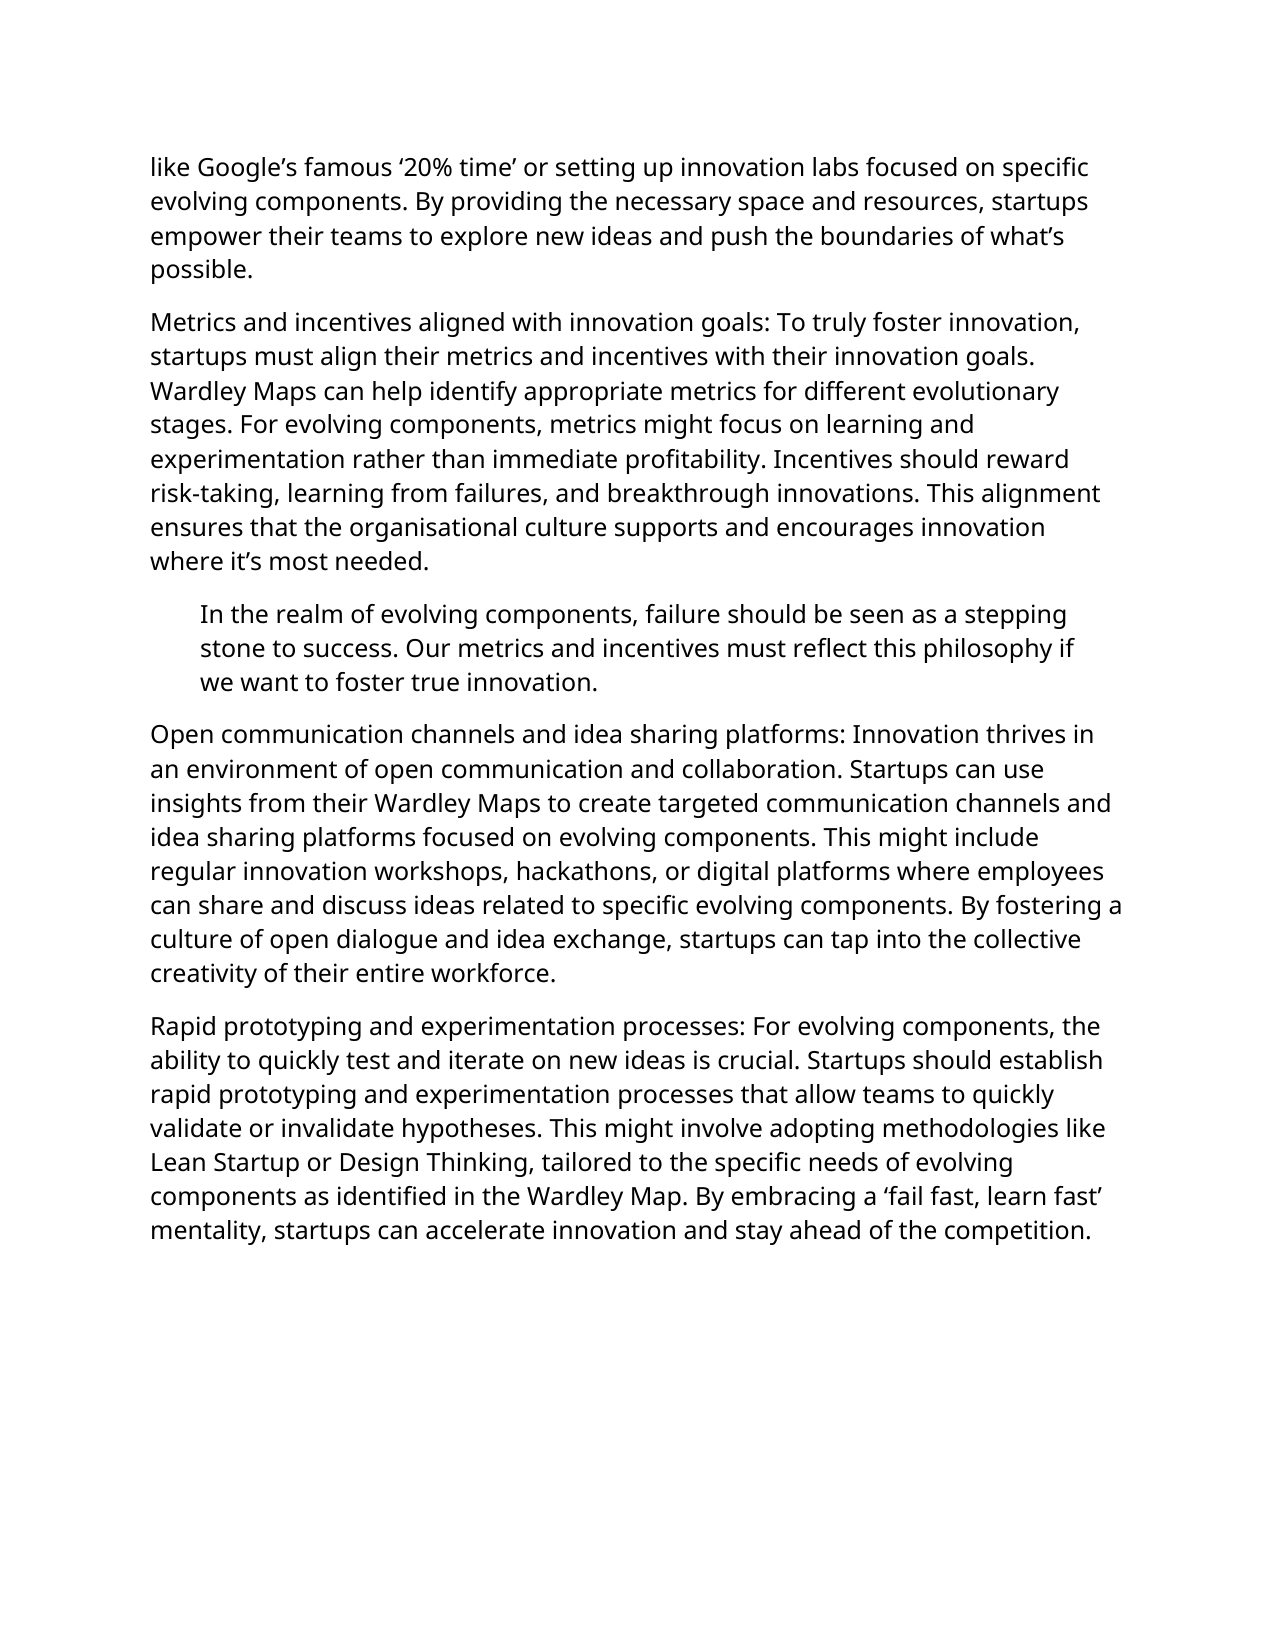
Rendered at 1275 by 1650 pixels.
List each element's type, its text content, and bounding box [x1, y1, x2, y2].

text Rapid prototyping and experimentation processes: For evolving components, the ability to quickly test and iterate on new ideas is crucial. Startups should establish rapid prototyping and experimentation processes that allow teams to quickly validate or invalidate hypotheses. This might involve adopting methodologies like Lean Startup or Design Thinking, tailored to the specific needs of evolving components as identified in the Wardley Map. By embracing a ‘fail fast, learn fast’ mentality, startups can accelerate innovation and stay ahead of the competition. [150, 1008, 1125, 1247]
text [150, 150, 1125, 286]
text Metrics and incentives aligned with innovation goals: To truly foster innovation, startups must align their metrics and incentives with their innovation goals. Wardley Maps can help identify appropriate metrics for different evolutionary stages. For evolving components, metrics might focus on learning and experimentation rather than immediate profitability. Incentives should reward risk-taking, learning from failures, and breakthrough innovations. This alignment ensures that the organisational culture supports and encourages innovation where it’s most needed. [150, 305, 1125, 577]
text Open communication channels and idea sharing platforms: Innovation thrives in an environment of open communication and collaboration. Startups can use insights from their Wardley Maps to create targeted communication channels and idea sharing platforms focused on evolving components. This might include regular innovation workshops, hackathons, or digital platforms where employees can share and discuss ideas related to specific evolving components. By fostering a culture of open dialogue and idea exchange, startups can tap into the collective creativity of their entire workforce. [150, 717, 1125, 990]
text In the realm of evolving components, failure should be seen as a stepping stone to success. Our metrics and incentives must reflect this philosophy if we want to foster true innovation. [200, 596, 1075, 698]
